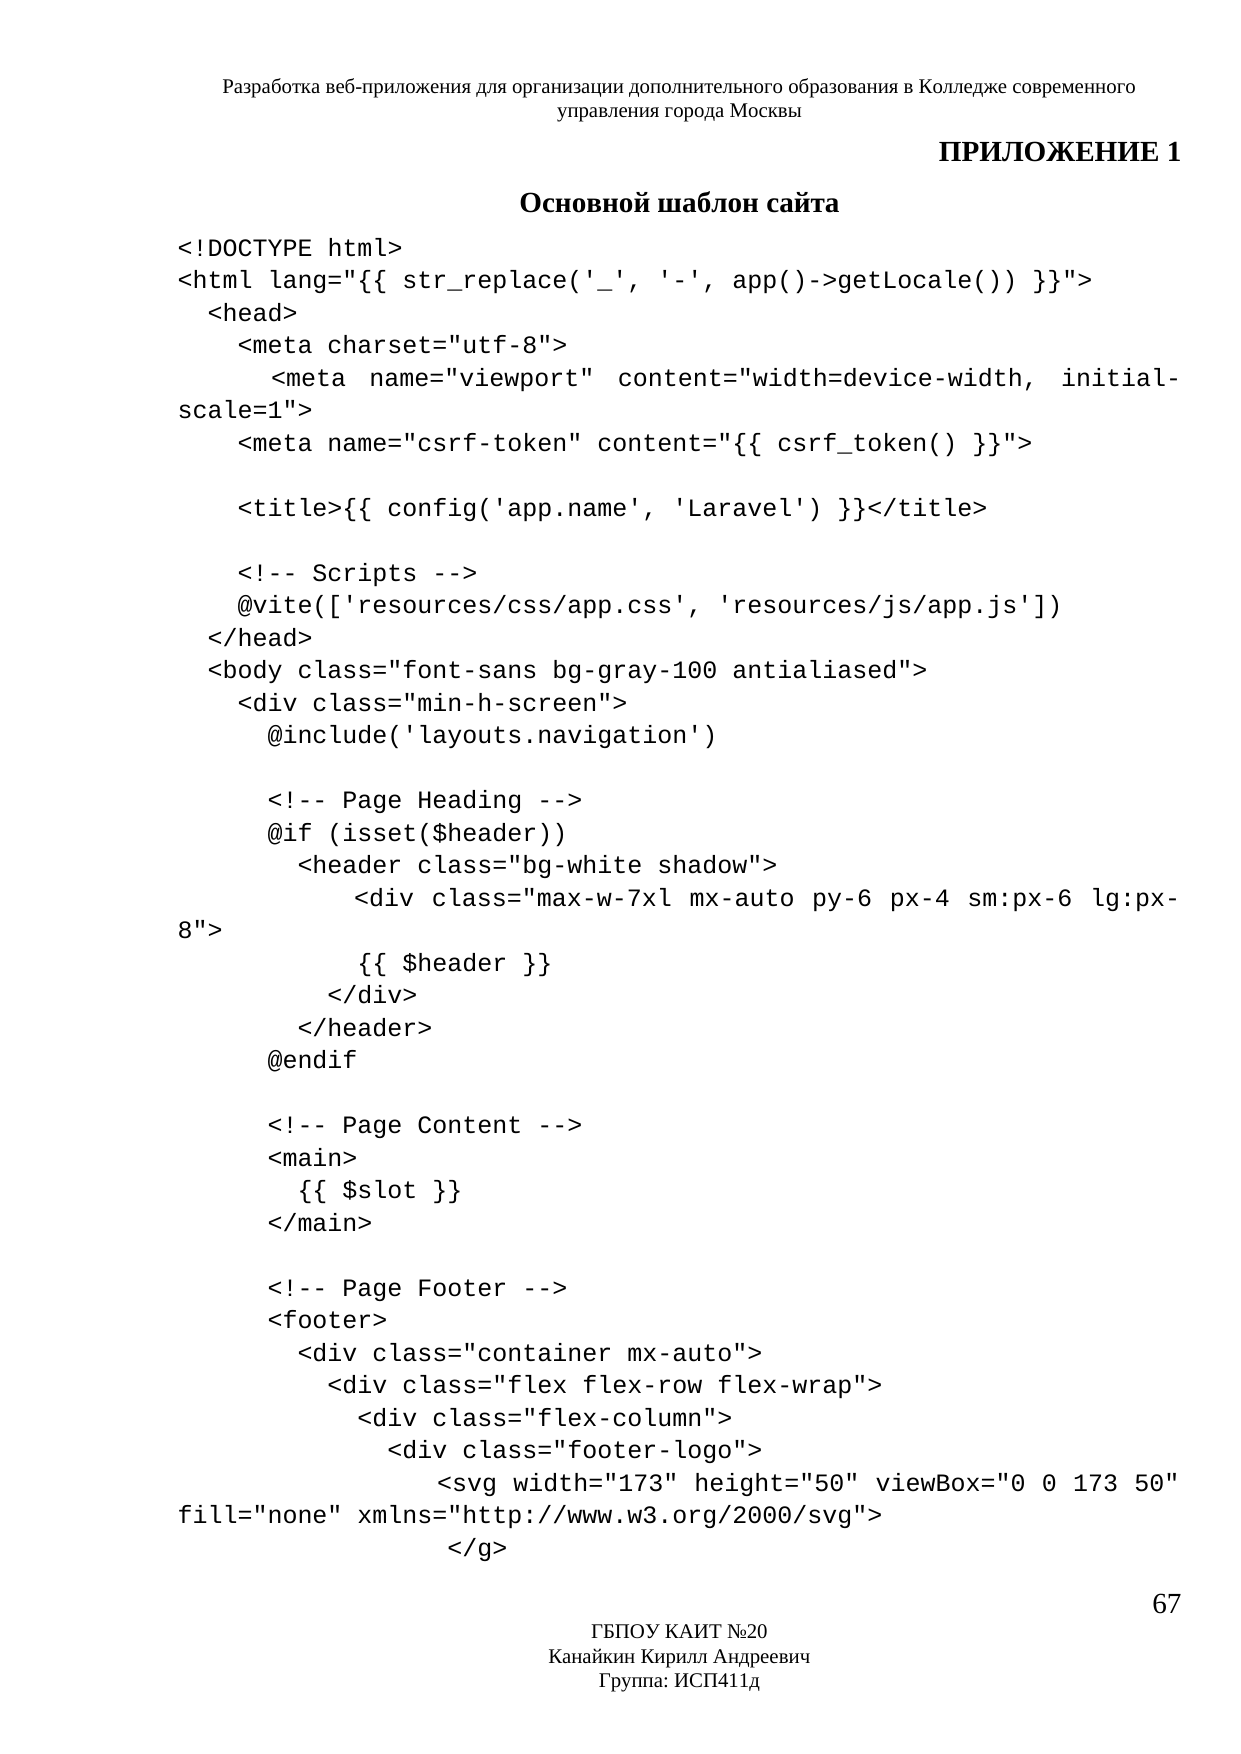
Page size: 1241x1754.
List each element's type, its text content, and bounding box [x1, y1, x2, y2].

text @vite(['resources/css/app.css', 'resources/js/app.js']) [177, 593, 1181, 621]
subtitle ПРИЛОЖЕНИЕ 1 [177, 134, 1181, 168]
text <body class="font-sans bg-gray-100 antialiased"> [177, 658, 1181, 686]
text <meta name="csrf-token" content="{{ csrf_token() }}"> [177, 430, 1181, 458]
text <svg width="173" height="50" viewBox="0 0 173 50" fill="none" xmlns="http://www.w3.org/2000/svg"> [177, 1470, 1181, 1531]
text <div class="flex flex-row flex-wrap"> [177, 1373, 1181, 1401]
text Основной шаблон сайта [177, 185, 1181, 218]
text </div> [177, 983, 1181, 1011]
text <div class="min-h-screen"> [177, 690, 1181, 718]
text {{ $slot }} [177, 1178, 1181, 1206]
text @endif [177, 1048, 1181, 1076]
text <!-- Scripts --> [177, 560, 1181, 588]
text <main> [177, 1145, 1181, 1173]
text <footer> [177, 1308, 1181, 1336]
text <div class="flex-column"> [177, 1405, 1181, 1433]
text <!-- Page Heading --> [177, 788, 1181, 816]
text <div class="max-w-7xl mx-auto py-6 px-4 sm:px-6 lg:px-8"> [177, 885, 1181, 946]
text <div class="container mx-auto"> [177, 1340, 1181, 1368]
text <header class="bg-white shadow"> [177, 853, 1181, 881]
text </g> [177, 1535, 1181, 1563]
text <!DOCTYPE html> [177, 235, 1181, 263]
text <meta charset="utf-8"> [177, 333, 1181, 361]
text {{ $header }} [177, 950, 1181, 978]
text <html lang="{{ str_replace('_', '-', app()->getLocale()) }}"> [177, 268, 1181, 296]
text @if (isset($header)) [177, 820, 1181, 848]
text @include('layouts.navigation') [177, 723, 1181, 751]
text <!-- Page Content --> [177, 1113, 1181, 1141]
text <head> [177, 300, 1181, 328]
text <meta name="viewport" content="width=device-width, initial-scale=1"> [177, 365, 1181, 426]
text </head> [177, 625, 1181, 653]
text <title>{{ config('app.name', 'Laravel') }}</title> [177, 495, 1181, 523]
text <div class="footer-logo"> [177, 1438, 1181, 1466]
text </main> [177, 1210, 1181, 1238]
text </header> [177, 1015, 1181, 1043]
text <!-- Page Footer --> [177, 1275, 1181, 1303]
